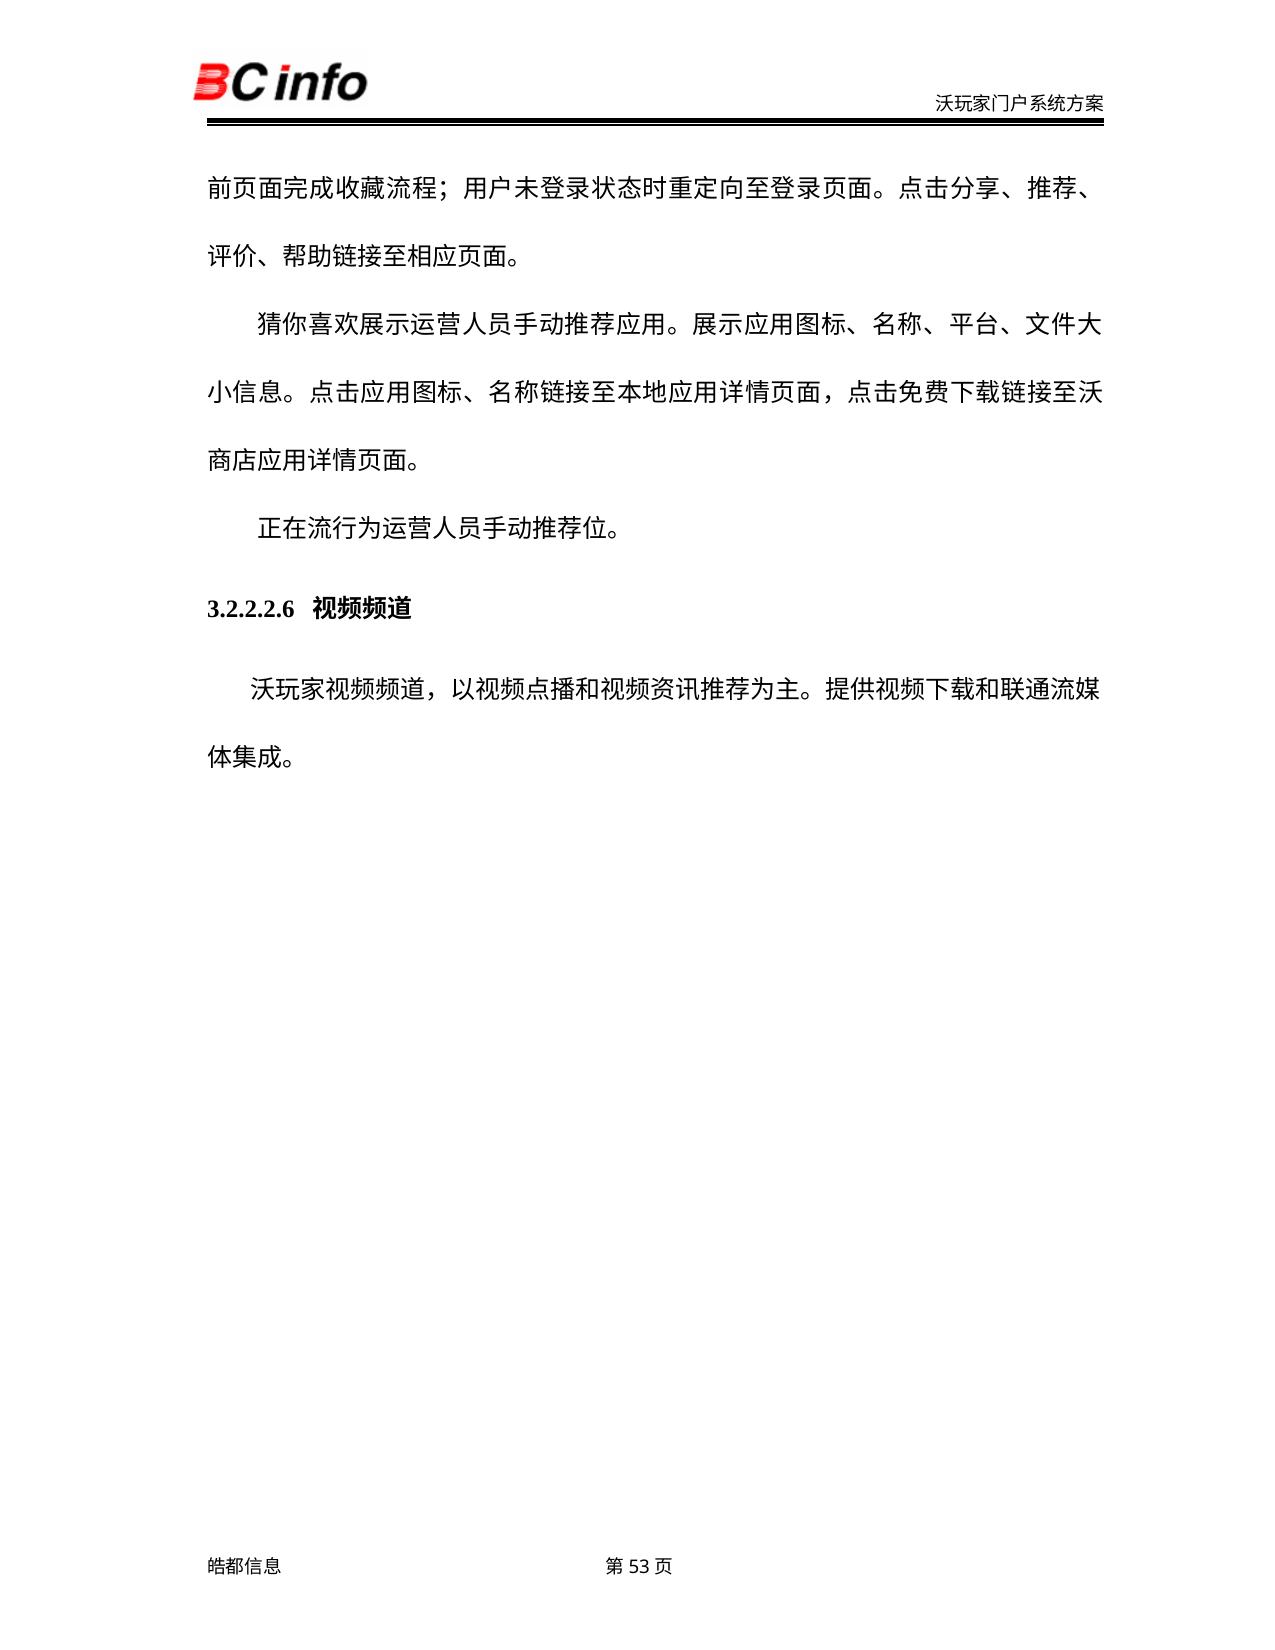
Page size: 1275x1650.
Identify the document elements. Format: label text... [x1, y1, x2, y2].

text 正在流行为运营人员手动推荐位。 [207, 492, 1104, 560]
text 猜你喜欢展示运营人员手动推荐应用。展示应用图标、名称、平台、文件大小信息。点击应用图标、名称链接至本地应用详情页面，点击免费下载链接至沃商店应用详情页面。 [207, 289, 1104, 492]
text 沃玩家视频频道，以视频点播和视频资讯推荐为主。提供视频下载和联通流媒体集成。 [207, 653, 1104, 789]
subtitle 视频频道 [207, 573, 1104, 641]
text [207, 153, 1104, 289]
picture [192, 48, 370, 107]
